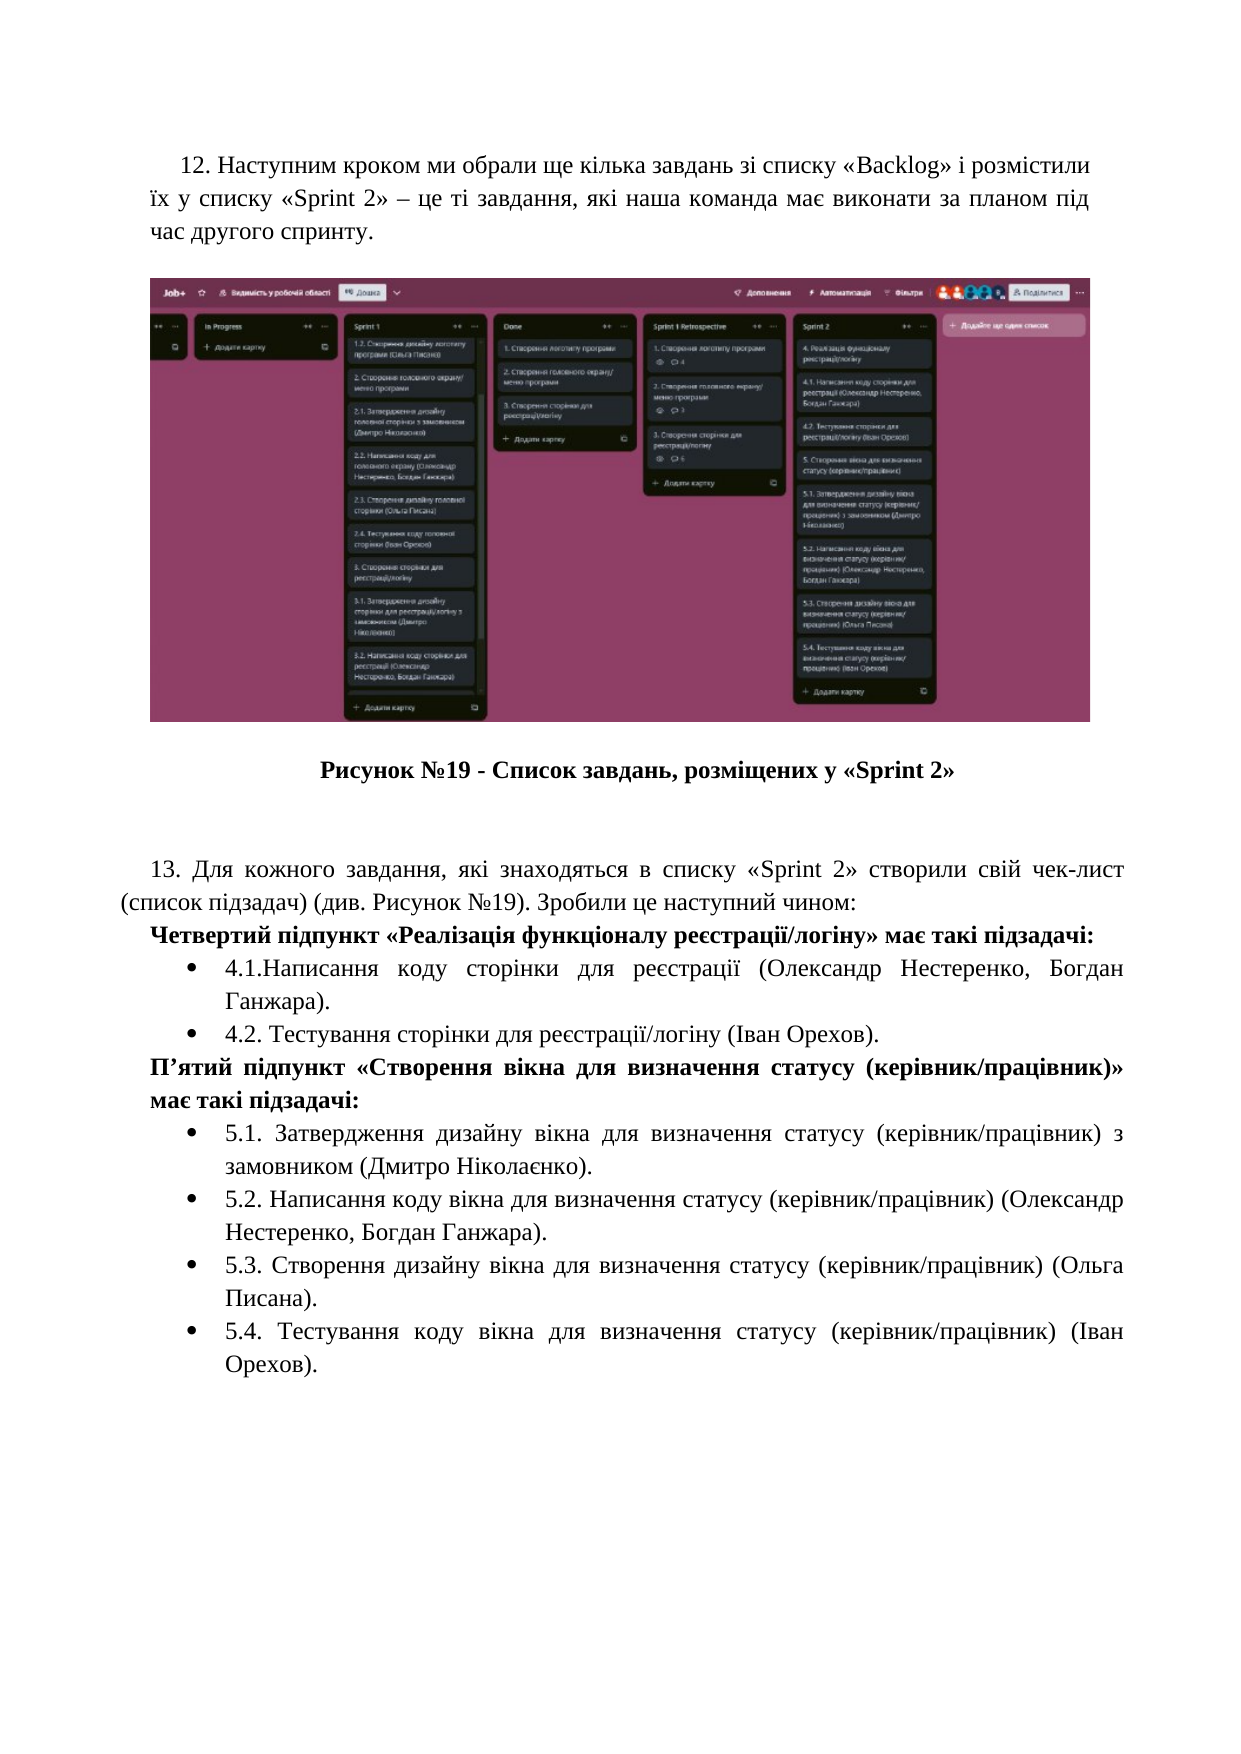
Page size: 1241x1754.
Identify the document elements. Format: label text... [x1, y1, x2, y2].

list 4.1.Написання коду сторінки для реєстрації (Олександр Нестеренко, Богдан Ганжара). [187, 953, 1124, 1015]
text П’ятий підпункт «Створення вікна для визначення статусу (керівник/працівник)» має такі підзадачі: [150, 1052, 1124, 1114]
text Четвертий підпункт «Реалізація функціоналу реєстрації/логіну» має такі підзадачі: [150, 920, 1124, 949]
list 4.2. Тестування сторінки для реєстрації/логіну (Іван Орехов). [187, 1019, 1124, 1048]
list 5.2. Написання коду вікна для визначення статусу (керівник/працівник) (Олександр Нестеренко, Богдан Ганжара). [187, 1184, 1124, 1246]
list 5.1. Затвердження дизайну вікна для визначення статусу (керівник/працівник) з замовником (Дмитро Ніколаєнко). [187, 1118, 1124, 1180]
list 5.4. Тестування коду вікна для визначення статусу (керівник/працівник) (Іван Орехов). [187, 1316, 1124, 1378]
list 5.3. Створення дизайну вікна для визначення статусу (керівник/працівник) (Ольга Писана). [187, 1250, 1124, 1312]
text Рисунок №19 - Список завдань, розміщених у «Sprint 2» [120, 755, 1124, 783]
text 12. Наступним кроком ми обрали ще кілька завдань зі списку «Backlog» і розмістили їх у списку «Sprint 2» – це ті завдання, які наша команда має виконати за планом під час другого спринту. [150, 150, 1090, 245]
picture [150, 278, 1091, 722]
text 13. Для кожного завдання, які знаходяться в списку «Sprint 2» створили свій чек-лист (список підзадач) (див. Рисунок №19). Зробили це наступний чином: [120, 854, 1124, 916]
